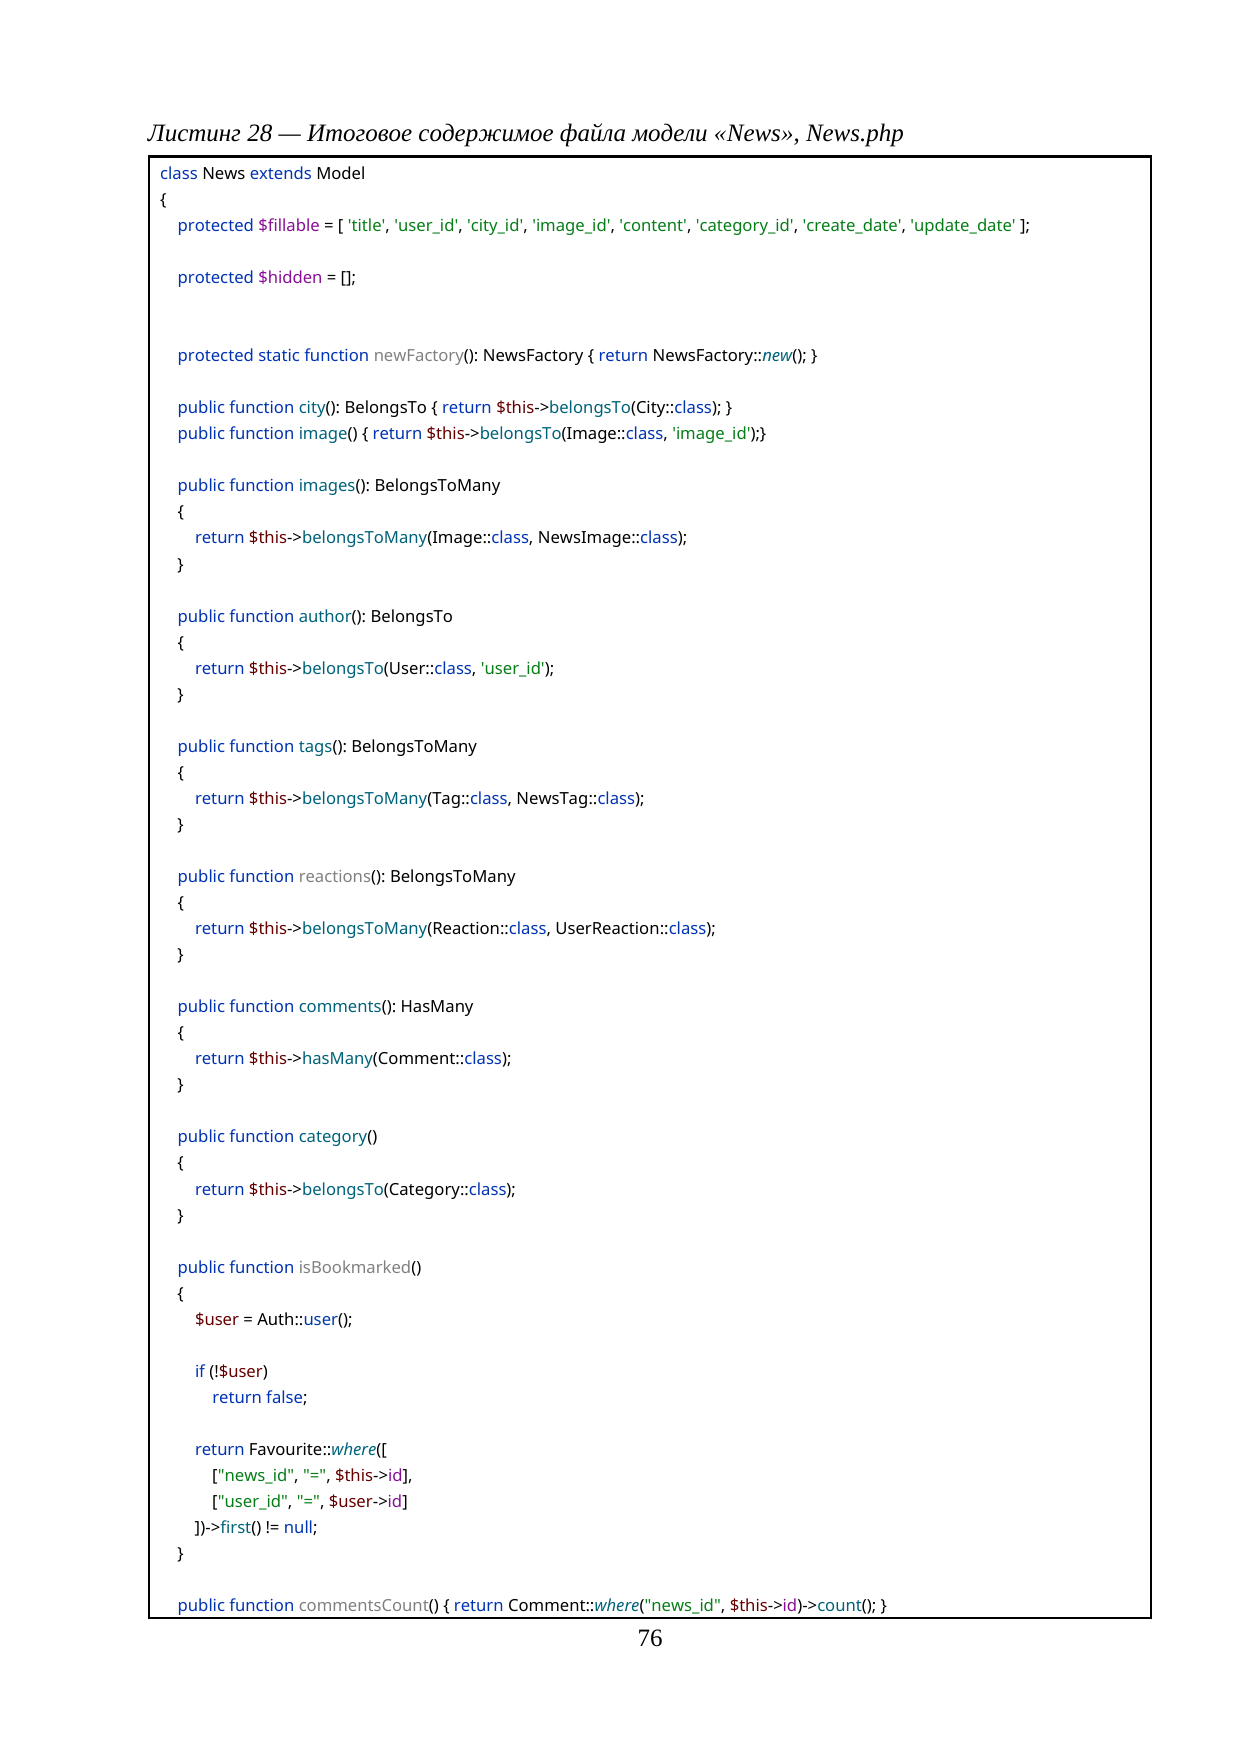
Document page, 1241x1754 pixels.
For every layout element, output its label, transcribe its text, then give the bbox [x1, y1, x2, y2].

list Листинг 28 — Итоговое содержимое файла модели «News», News.php [148, 118, 1152, 147]
picture [364, 792, 373, 804]
picture [480, 426, 484, 439]
picture [364, 1183, 373, 1195]
picture [611, 401, 620, 413]
picture [332, 1446, 339, 1453]
picture [364, 662, 373, 674]
picture [364, 922, 373, 934]
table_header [150, 158, 1150, 1617]
picture [364, 531, 373, 543]
